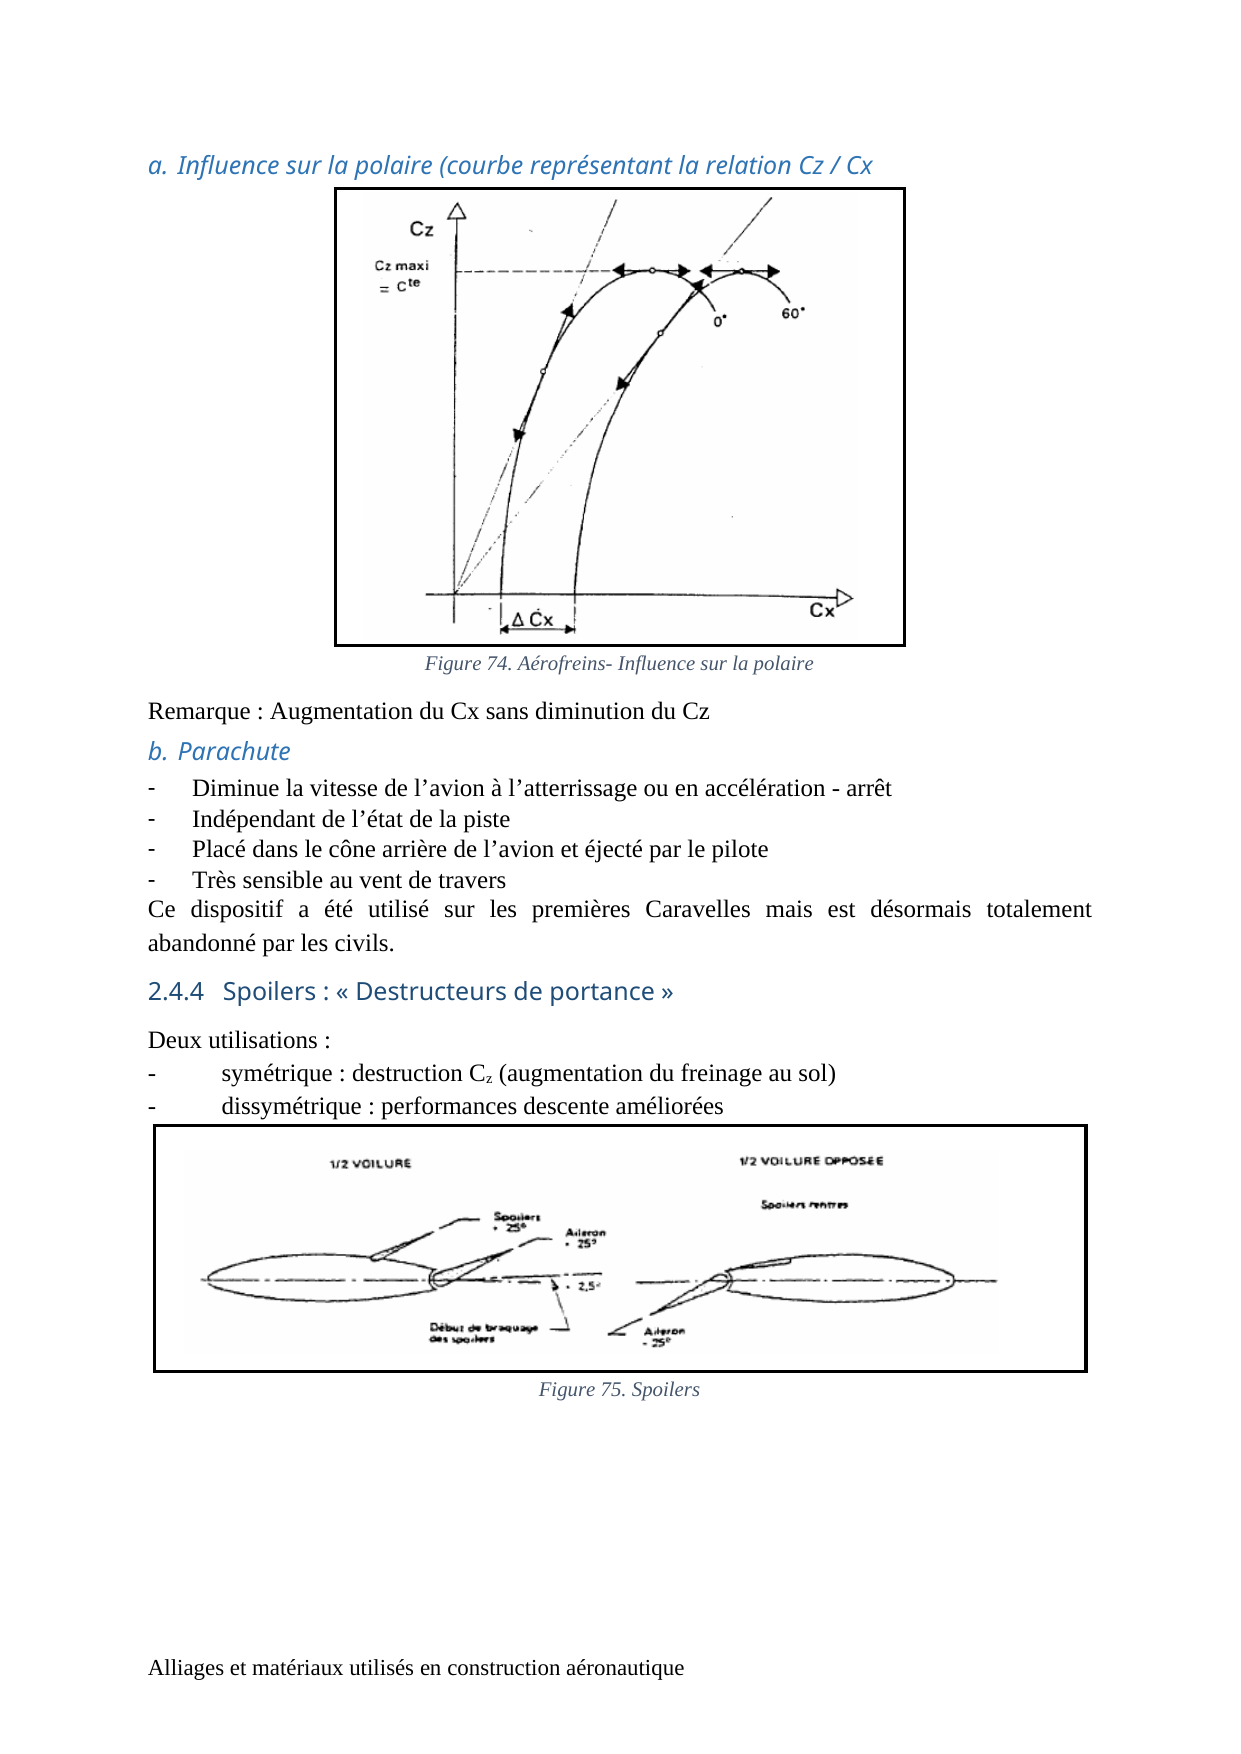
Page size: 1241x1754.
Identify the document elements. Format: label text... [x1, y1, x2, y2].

text Diminue la vitesse de l’avion à l’atterrissage ou en accélération - arrêt [148, 772, 1093, 803]
text Deux utilisations : [148, 1025, 1093, 1053]
text - dissymétrique : performances descente améliorées [148, 1091, 1093, 1119]
text Ce dispositif a été utilisé sur les premières Caravelles mais est désormais totalement abandonné par les civils. [148, 894, 1093, 956]
text Très sensible au vent de travers [148, 864, 1093, 894]
text - symétrique : destruction Cz (augmentation du freinage au sol) [148, 1058, 1093, 1087]
subtitle Spoilers : « Destructeurs de portance » [148, 973, 1093, 1007]
text Placé dans le cône arrière de l’avion et éjecté par le pilote [148, 833, 1093, 864]
subtitle Parachute [148, 733, 1093, 767]
text Indépendant de l’état de la piste [148, 803, 1093, 833]
text Figure 74. Aérofreins- Influence sur la polaire [148, 651, 1093, 675]
subtitle Influence sur la polaire (courbe représentant la relation Cz / Cx [148, 148, 1093, 182]
text Figure 75. Spoilers [148, 1377, 1093, 1401]
text Remarque : Augmentation du Cx sans diminution du Cz [148, 696, 1093, 725]
